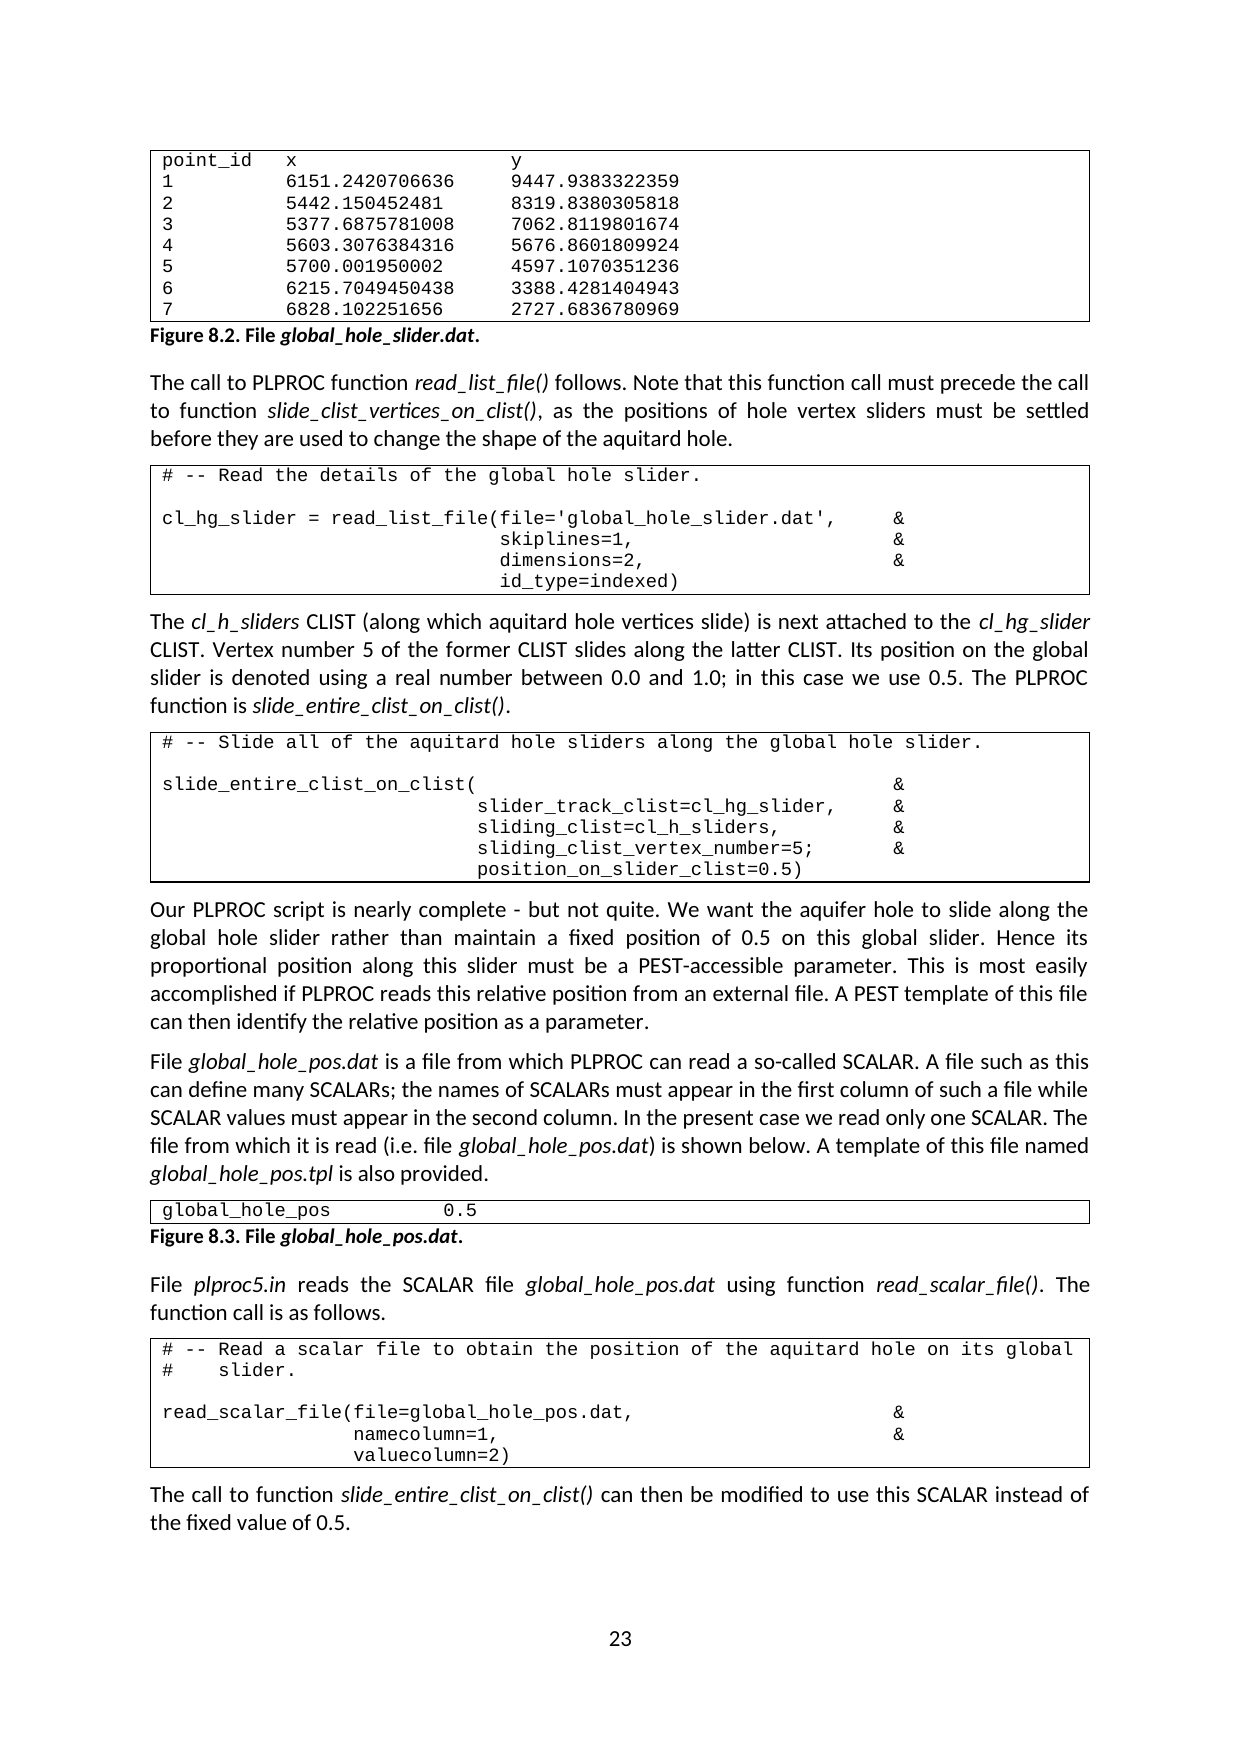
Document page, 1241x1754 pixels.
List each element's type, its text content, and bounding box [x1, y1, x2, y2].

text The call to function slide_entire_clist_on_clist() can then be modified to use this SCALAR instead of the fixed value of 0.5. [150, 1480, 1090, 1536]
table_header # -- Read a scalar file to obtain the position of the aquitard hole on its global # slider. read_scalar_file(file=global_hole_pos.dat, & namecolumn=1, & valuecolumn=2) [151, 1339, 1089, 1467]
text Figure 8.3. File global_hole_pos.dat. [150, 1224, 1090, 1249]
text The call to PLPROC function read_list_file() follows. Note that this function call must precede the call to function slide_clist_vertices_on_clist(), as the positions of hole vertex sliders must be settled before they are used to change the shape of the aquitard hole. [150, 368, 1090, 452]
text Figure 8.2. File global_hole_slider.dat. [150, 322, 1090, 347]
table_header # -- Slide all of the aquitard hole sliders along the global hole slider. slide_entire_clist_on_clist( & slider_track_clist=cl_hg_slider, & sliding_clist=cl_h_sliders, & sliding_clist_vertex_number=5; & position_on_slider_clist=0.5) [151, 733, 1089, 881]
table_header point_id x y 1 6151.2420706636 9447.9383322359 2 5442.150452481 8319.8380305818 3 5377.6875781008 7062.8119801674 4 5603.3076384316 5676.8601809924 5 5700.001950002 4597.1070351236 6 6215.7049450438 3388.4281404943 7 6828.102251656 2727.6836780969 [151, 151, 1089, 321]
text The cl_h_sliders CLIST (along which aquitard hole vertices slide) is next attached to the cl_hg_slider CLIST. Vertex number 5 of the former CLIST slides along the latter CLIST. Its position on the global slider is denoted using a real number between 0.0 and 1.0; in this case we use 0.5. The PLPROC function is slide_entire_clist_on_clist(). [150, 607, 1090, 719]
text File global_hole_pos.dat is a file from which PLPROC can read a so-called SCALAR. A file such as this can define many SCALARs; the names of SCALARs must appear in the first column of such a file while SCALAR values must appear in the second column. In the present case we read only one SCALAR. The file from which it is read (i.e. file global_hole_pos.dat) is shown below. A template of this file named global_hole_pos.tpl is also provided. [150, 1047, 1090, 1188]
table_header # -- Read the details of the global hole slider. cl_hg_slider = read_list_file(file='global_hole_slider.dat', & skiplines=1, & dimensions=2, & id_type=indexed) [151, 466, 1089, 593]
table_header global_hole_pos 0.5 [151, 1201, 1089, 1222]
text File plproc5.in reads the SCALAR file global_hole_pos.dat using function read_scalar_file(). The function call is as follows. [150, 1270, 1090, 1326]
text Our PLPROC script is nearly complete - but not quite. We want the aquifer hole to slide along the global hole slider rather than maintain a fixed position of 0.5 on this global slider. Hence its proportional position along this slider must be a PEST-accessible parameter. This is most easily accomplished if PLPROC reads this relative position from an external file. A PEST template of this file can then identify the relative position as a parameter. [150, 895, 1090, 1035]
